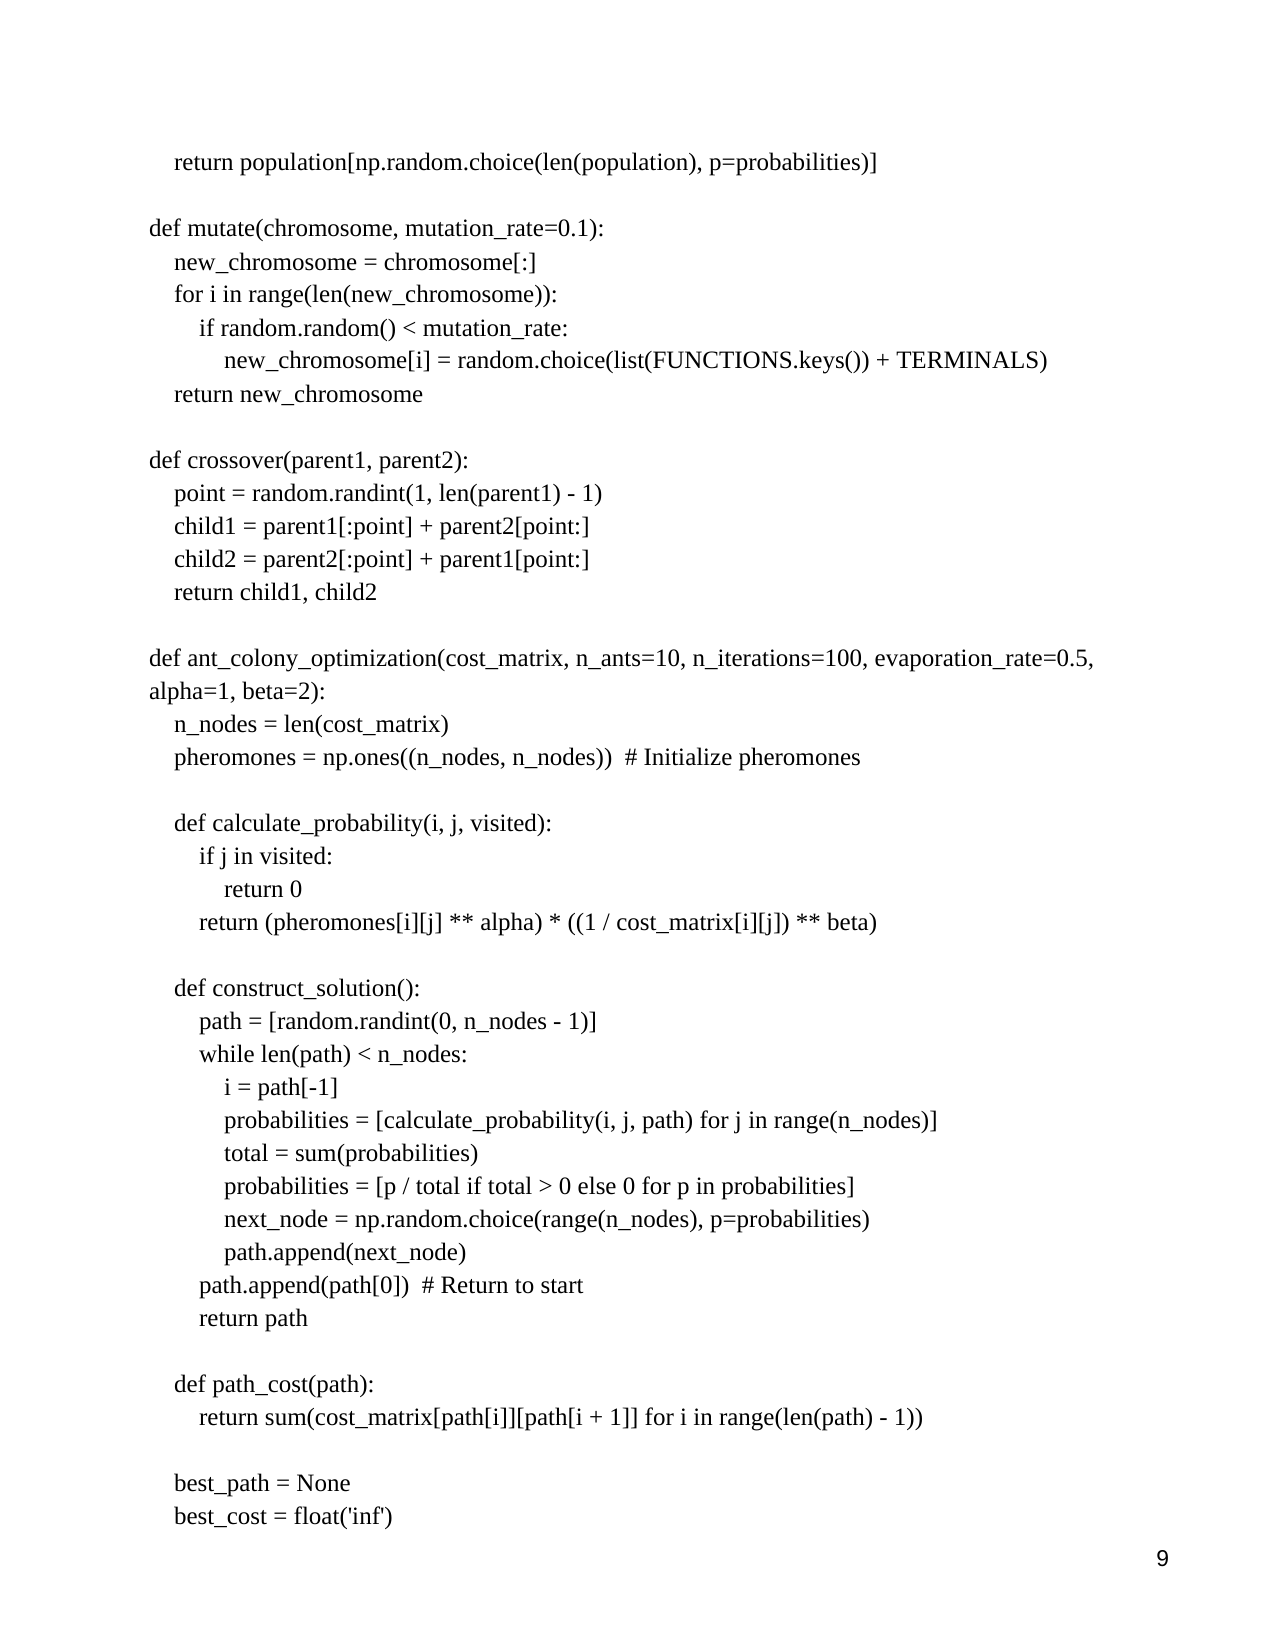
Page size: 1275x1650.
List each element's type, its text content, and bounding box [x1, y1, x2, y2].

text def calculate_probability(i, j, visited): [149, 808, 1169, 837]
text new_chromosome[i] = random.choice(list(FUNCTIONS.keys()) + TERMINALS) [149, 346, 1169, 374]
text return path [149, 1303, 1169, 1332]
text if j in visited: [149, 841, 1169, 870]
text return sum(cost_matrix[path[i]][path[i + 1]] for i in range(len(path) - 1)) [149, 1402, 1169, 1431]
text i = path[-1] [149, 1072, 1169, 1101]
text return new_chromosome [149, 379, 1169, 407]
text best_cost = float('inf') [149, 1501, 1169, 1530]
text return child1, child2 [149, 577, 1169, 606]
text return population[np.random.choice(len(population), p=probabilities)] [149, 147, 1169, 176]
text for i in range(len(new_chromosome)): [149, 279, 1169, 308]
text pheromones = np.ones((n_nodes, n_nodes)) # Initialize pheromones [149, 742, 1169, 771]
text total = sum(probabilities) [149, 1138, 1169, 1167]
text point = random.randint(1, len(parent1) - 1) [149, 478, 1169, 506]
text n_nodes = len(cost_matrix) [149, 709, 1169, 738]
text path.append(next_node) [149, 1237, 1169, 1266]
text return (pheromones[i][j] ** alpha) * ((1 / cost_matrix[i][j]) ** beta) [149, 907, 1169, 936]
text def crossover(parent1, parent2): [149, 445, 1169, 473]
text path.append(path[0]) # Return to start [149, 1270, 1169, 1299]
text if random.random() < mutation_rate: [149, 313, 1169, 341]
text return 0 [149, 874, 1169, 903]
text probabilities = [p / total if total > 0 else 0 for p in probabilities] [149, 1171, 1169, 1200]
text while len(path) < n_nodes: [149, 1039, 1169, 1068]
text child1 = parent1[:point] + parent2[point:] [149, 511, 1169, 539]
text def mutate(chromosome, mutation_rate=0.1): [149, 213, 1169, 242]
text next_node = np.random.choice(range(n_nodes), p=probabilities) [149, 1204, 1169, 1233]
text new_chromosome = chromosome[:] [149, 247, 1169, 275]
text def path_cost(path): [149, 1369, 1169, 1398]
text probabilities = [calculate_probability(i, j, path) for j in range(n_nodes)] [149, 1105, 1169, 1134]
text child2 = parent2[:point] + parent1[point:] [149, 544, 1169, 572]
text def ant_colony_optimization(cost_matrix, n_ants=10, n_iterations=100, evaporation_rate=0.5, alpha=1, beta=2): [149, 643, 1169, 704]
text def construct_solution(): [149, 973, 1169, 1002]
text best_path = None [149, 1468, 1169, 1497]
text path = [random.randint(0, n_nodes - 1)] [149, 1006, 1169, 1035]
